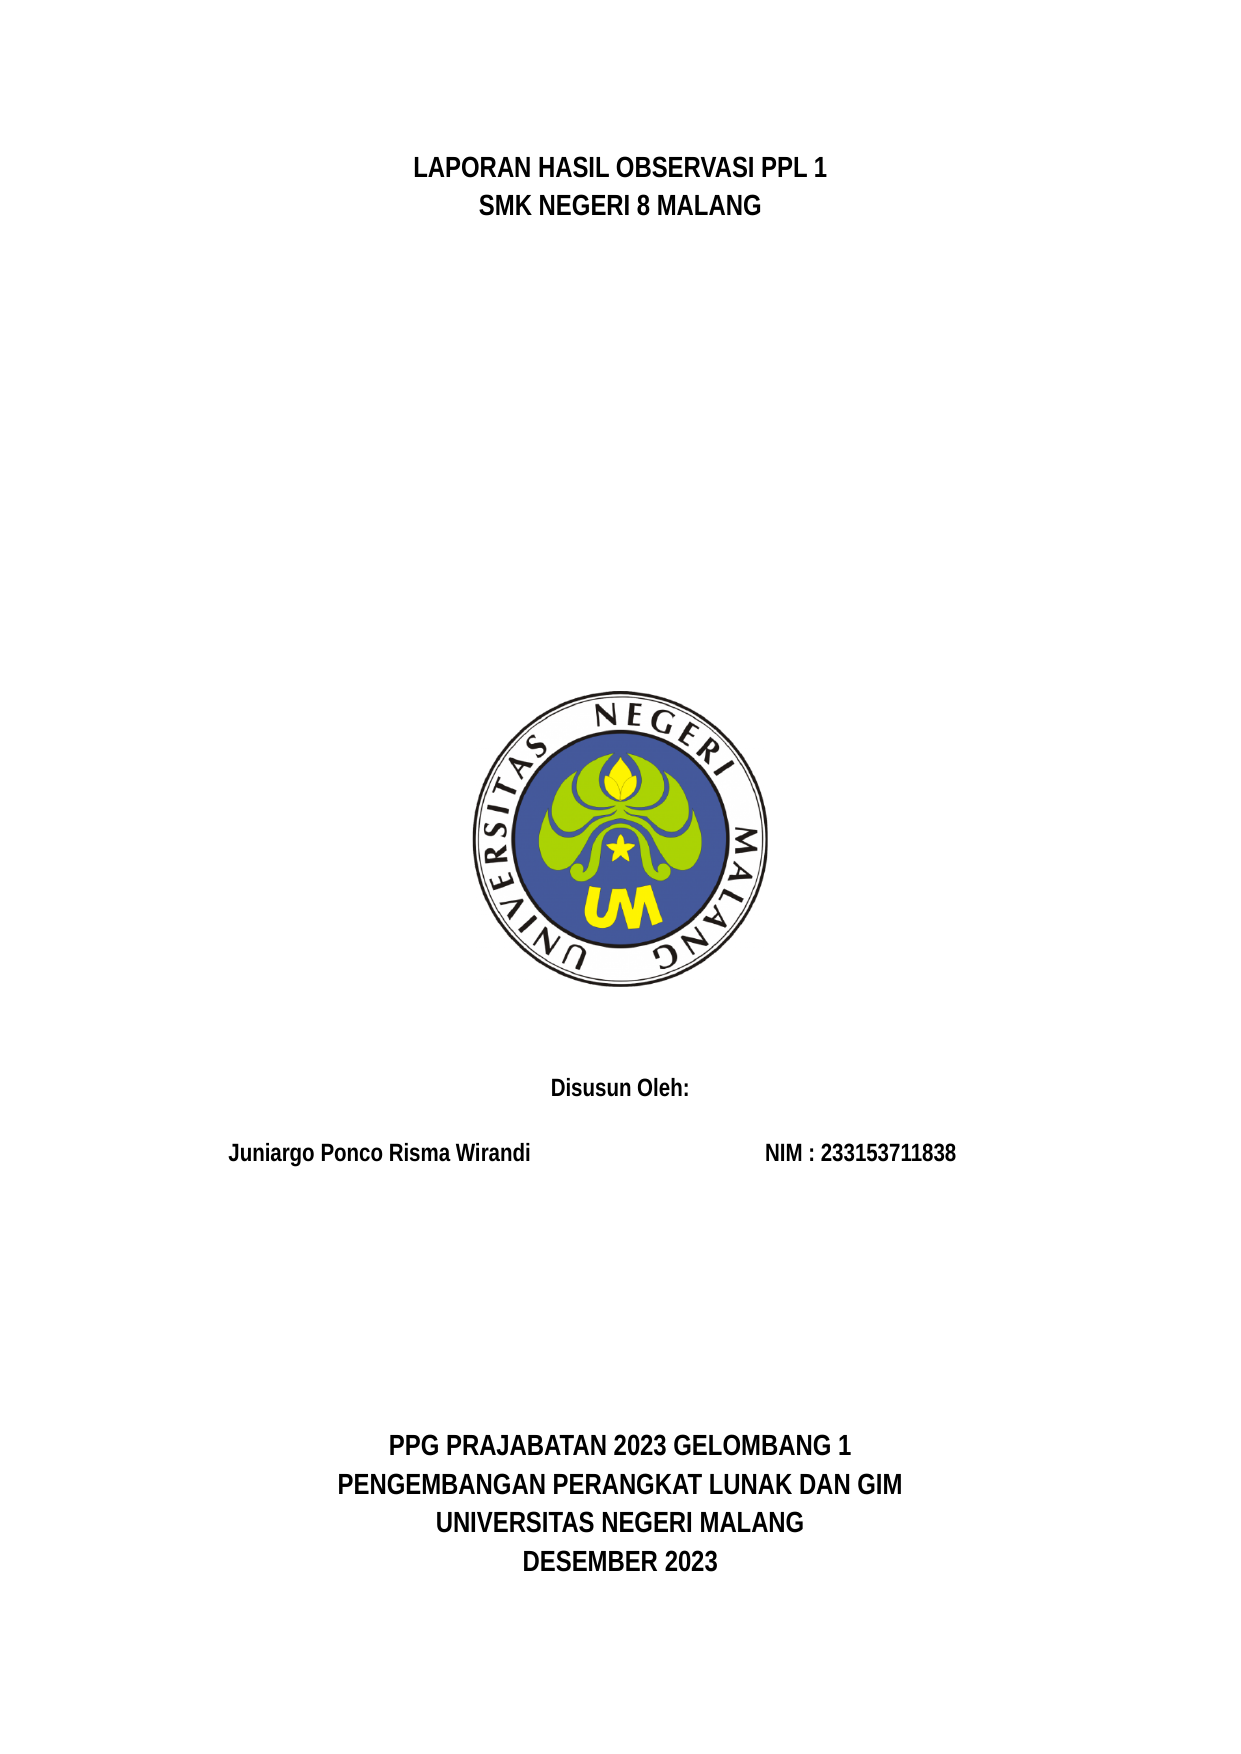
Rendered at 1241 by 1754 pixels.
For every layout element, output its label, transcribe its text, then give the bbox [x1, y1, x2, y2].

text PENGEMBANGAN PERANGKAT LUNAK DAN GIM [150, 1467, 1090, 1500]
text DESEMBER 2023 [150, 1544, 1090, 1577]
text Disusun Oleh: [150, 1072, 1090, 1101]
table_header NIM : 233153711838 [620, 1138, 1101, 1171]
text UNIVERSITAS NEGERI MALANG [150, 1505, 1090, 1539]
text PPG PRAJABATAN 2023 GELOMBANG 1 [150, 1428, 1090, 1462]
subtitle LAPORAN HASIL OBSERVASI PPL 1 [150, 150, 1090, 183]
table_header Juniargo Ponco Risma Wirandi [139, 1138, 620, 1171]
text SMK NEGERI 8 MALANG [150, 188, 1090, 222]
picture [472, 691, 768, 987]
